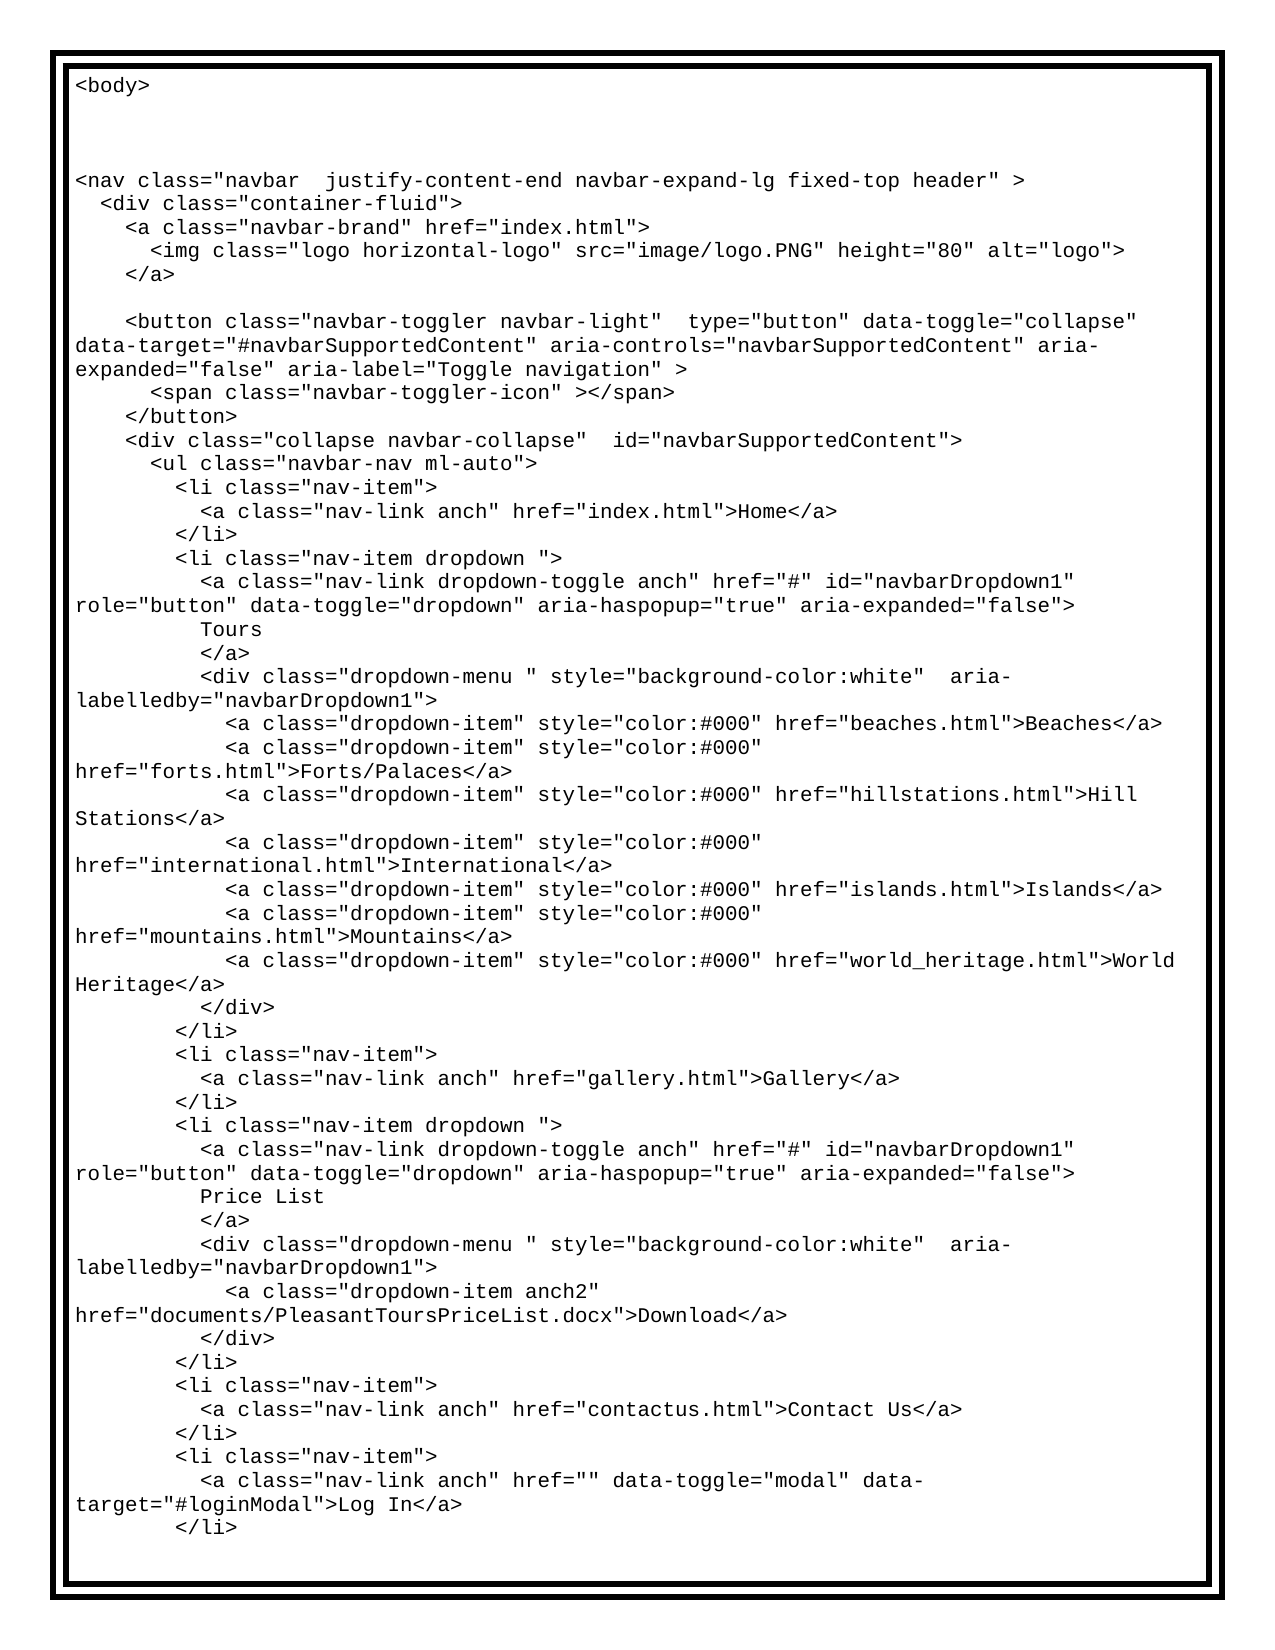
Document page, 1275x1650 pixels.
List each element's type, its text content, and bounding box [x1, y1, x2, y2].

text <a class="dropdown-item" style="color:#000" href="islands.html">Islands</a> [75, 879, 1200, 903]
text </li> [75, 1352, 1200, 1376]
text <li class="nav-item"> [75, 477, 1200, 501]
text <a class="navbar-brand" href="index.html"> [75, 217, 1200, 241]
text </li> [75, 1092, 1200, 1115]
text <img class="logo horizontal-logo" src="image/logo.PNG" height="80" alt="logo"> [75, 241, 1200, 264]
text <a class="dropdown-item" style="color:#000" href="international.html">International</a> [75, 832, 1200, 879]
text <a class="nav-link anch" href="contactus.html">Contact Us</a> [75, 1399, 1200, 1423]
text <li class="nav-item"> [75, 1044, 1200, 1068]
text </li> [75, 1021, 1200, 1044]
text <a class="nav-link anch" href="gallery.html">Gallery</a> [75, 1068, 1200, 1092]
text <a class="dropdown-item" style="color:#000" href="forts.html">Forts/Palaces</a> [75, 737, 1200, 784]
text </div> [75, 997, 1200, 1021]
text <a class="dropdown-item" style="color:#000" href="beaches.html">Beaches</a> [75, 713, 1200, 737]
text <a class="dropdown-item" style="color:#000" href="mountains.html">Mountains</a> [75, 903, 1200, 950]
text <a class="nav-link dropdown-toggle anch" href="#" id="navbarDropdown1" role="button" data-toggle="dropdown" aria-haspopup="true" aria-expanded="false"> [75, 572, 1200, 619]
text <div class="collapse navbar-collapse" id="navbarSupportedContent"> [75, 430, 1200, 453]
text </a> [75, 642, 1200, 666]
text </a> [75, 1210, 1200, 1234]
text </li> [75, 524, 1200, 548]
text <div class="container-fluid"> [75, 193, 1200, 217]
text <a class="dropdown-item anch2" href="documents/PleasantToursPriceList.docx">Download</a> [75, 1281, 1200, 1328]
text </div> [75, 1328, 1200, 1352]
text Price List [75, 1186, 1200, 1210]
text <ul class="navbar-nav ml-auto"> [75, 453, 1200, 477]
text <li class="nav-item"> [75, 1376, 1200, 1399]
text <a class="nav-link anch" href="index.html">Home</a> [75, 501, 1200, 524]
text Tours [75, 619, 1200, 642]
text <div class="dropdown-menu " style="background-color:white" aria-labelledby="navbarDropdown1"> [75, 1234, 1200, 1281]
text </a> [75, 264, 1200, 288]
text <li class="nav-item dropdown "> [75, 1115, 1200, 1139]
text </button> [75, 406, 1200, 430]
text <li class="nav-item"> [75, 1446, 1200, 1470]
text <span class="navbar-toggler-icon" ></span> [75, 382, 1200, 406]
text <div class="dropdown-menu " style="background-color:white" aria-labelledby="navbarDropdown1"> [75, 666, 1200, 713]
text <a class="nav-link anch" href="" data-toggle="modal" data-target="#loginModal">Log In</a> [75, 1470, 1200, 1517]
text <a class="dropdown-item" style="color:#000" href="hillstations.html">Hill Stations</a> [75, 784, 1200, 832]
text </li> [75, 1517, 1200, 1541]
text <nav class="navbar justify-content-end navbar-expand-lg fixed-top header" > [75, 169, 1200, 193]
text <body> [75, 75, 1200, 99]
text <button class="navbar-toggler navbar-light" type="button" data-toggle="collapse" data-target="#navbarSupportedContent" aria-controls="navbarSupportedContent" aria-expanded="false" aria-label="Toggle navigation" > [75, 311, 1200, 382]
text <a class="dropdown-item" style="color:#000" href="world_heritage.html">World Heritage</a> [75, 950, 1200, 997]
text </li> [75, 1423, 1200, 1446]
text <li class="nav-item dropdown "> [75, 548, 1200, 572]
text <a class="nav-link dropdown-toggle anch" href="#" id="navbarDropdown1" role="button" data-toggle="dropdown" aria-haspopup="true" aria-expanded="false"> [75, 1139, 1200, 1186]
